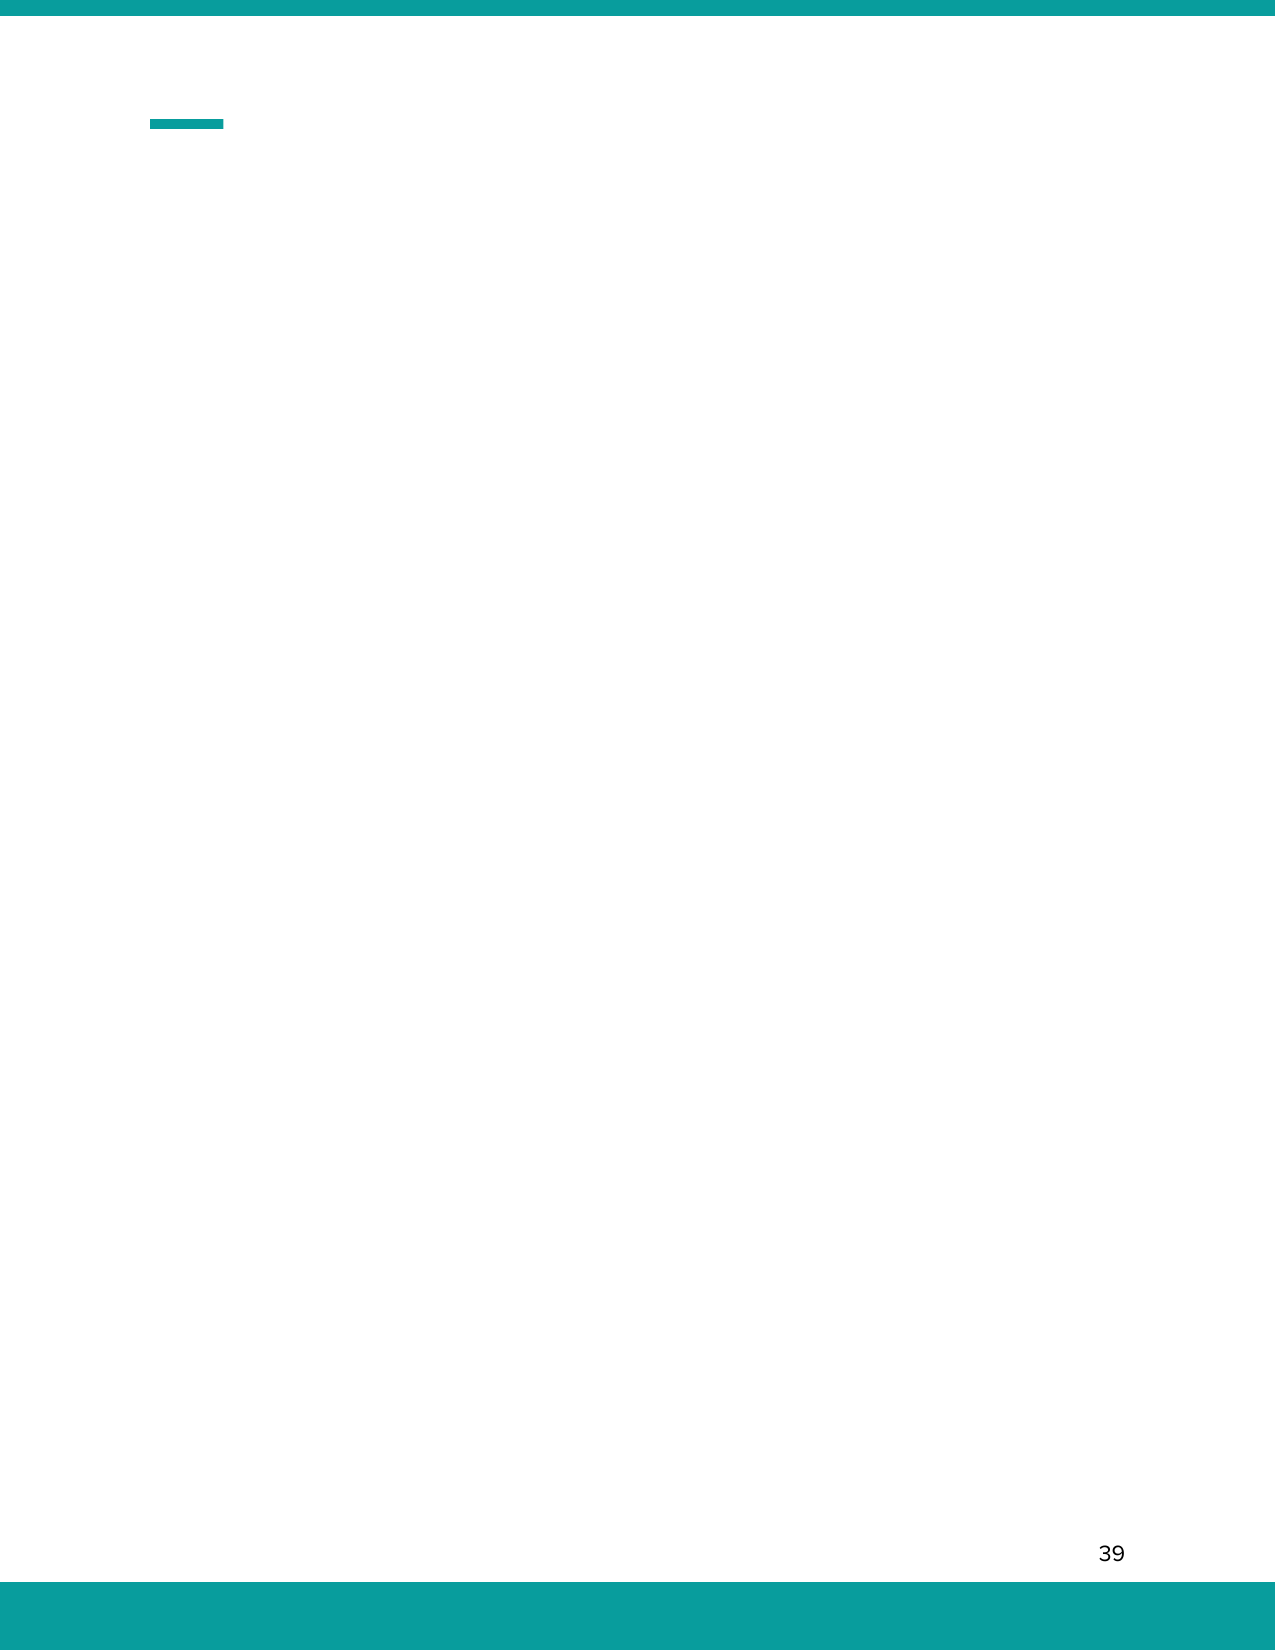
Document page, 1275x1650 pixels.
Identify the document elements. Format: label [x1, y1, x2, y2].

picture [0, 1582, 1275, 1650]
picture [0, 0, 1275, 16]
picture [150, 119, 224, 129]
